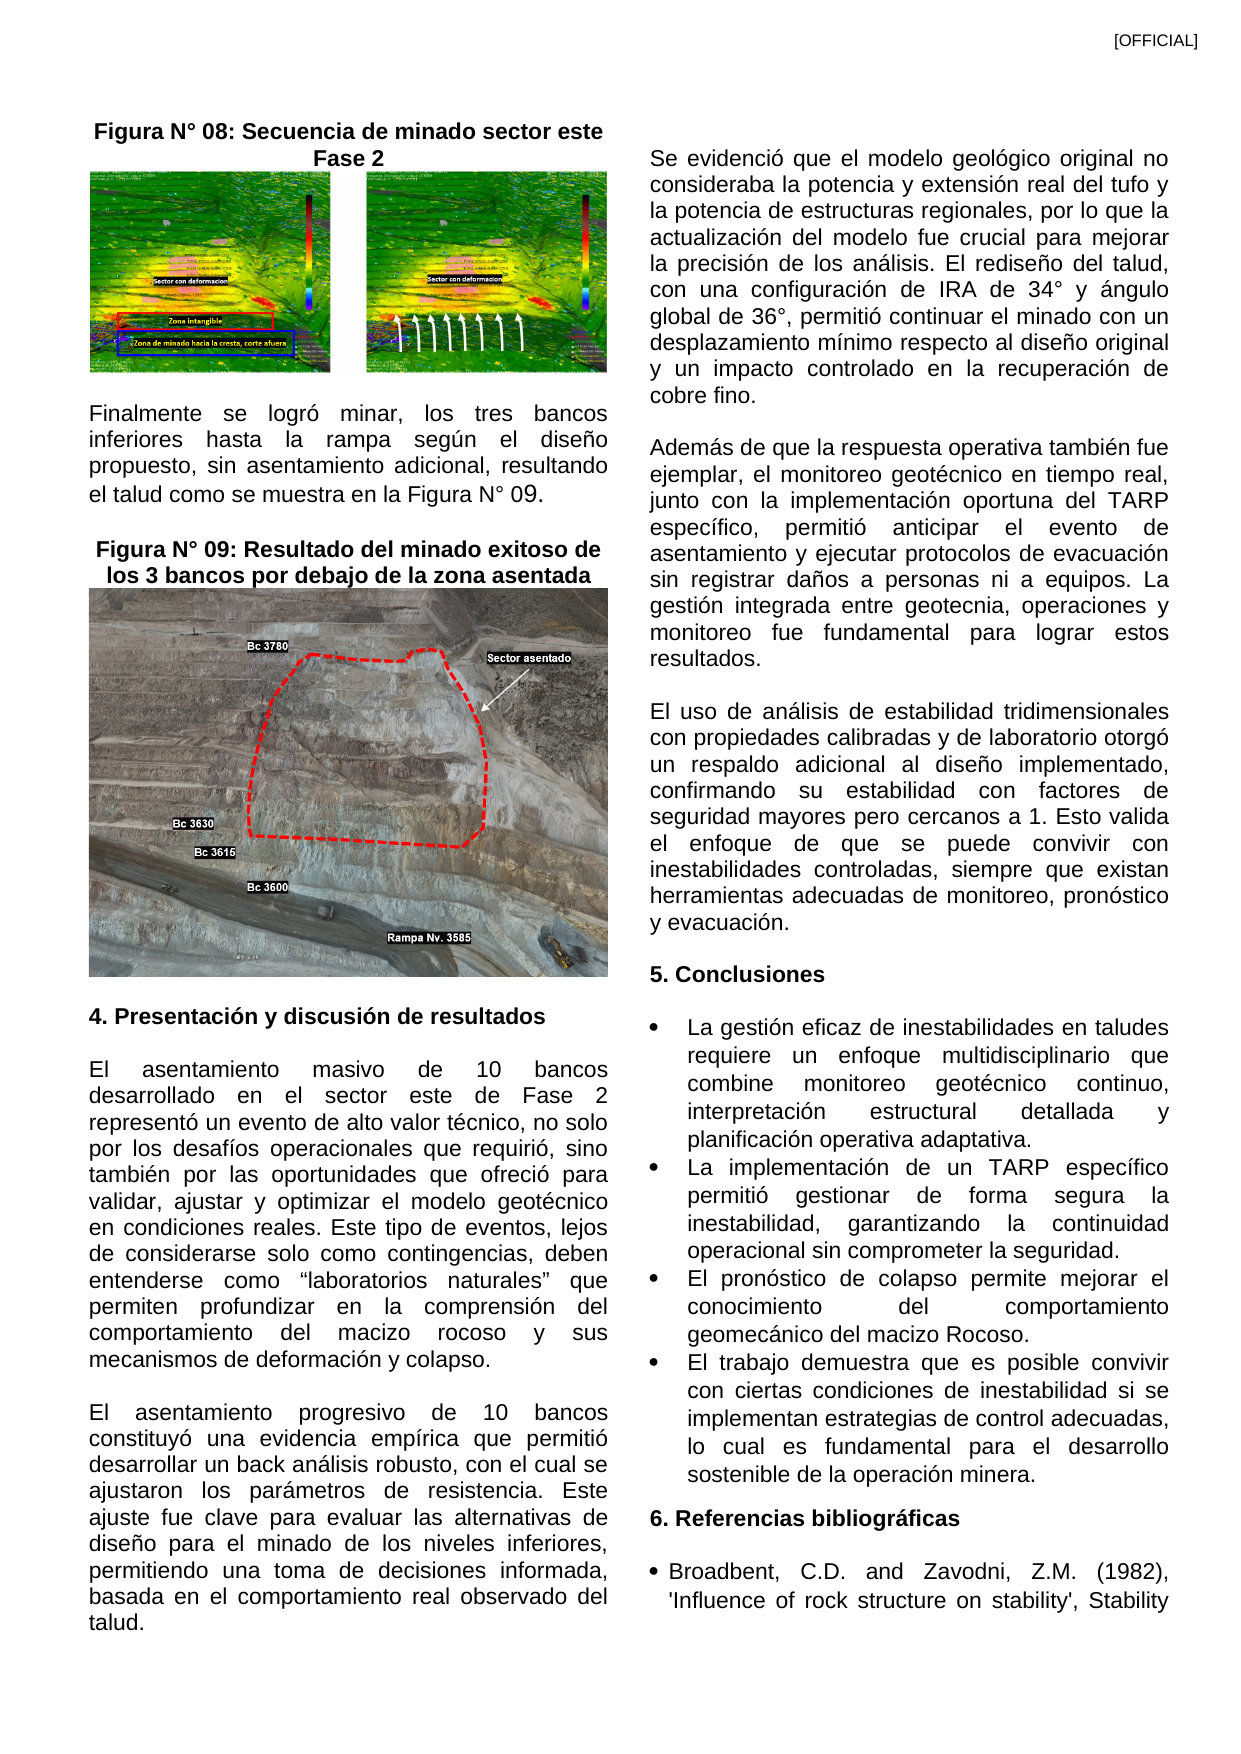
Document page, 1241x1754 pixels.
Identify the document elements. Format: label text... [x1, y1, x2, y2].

list El trabajo demuestra que es posible convivir con ciertas condiciones de inestabilidad si se implementan estrategias de control adecuadas, lo cual es fundamental para el desarrollo sostenible de la operación minera. [649, 1349, 1169, 1487]
text Se evidenció que el modelo geológico original no consideraba la potencia y extensión real del tufo y la potencia de estructuras regionales, por lo que la actualización del modelo fue crucial para mejorar la precisión de los análisis. El rediseño del talud, con una configuración de IRA de 34° y ángulo global de 36°, permitió continuar el minado con un desplazamiento mínimo respecto al diseño original y un impacto controlado en la recuperación de cobre fino. [649, 144, 1169, 408]
text 5. Conclusiones [649, 961, 1169, 988]
list La gestión eficaz de inestabilidades en taludes requiere un enfoque multidisciplinario que combine monitoreo geotécnico continuo, interpretación estructural detallada y planificación operativa adaptativa. [649, 1014, 1169, 1152]
text 4. Presentación y discusión de resultados [89, 1003, 608, 1029]
text Finalmente se logró minar, los tres bancos inferiores hasta la rampa según el diseño propuesto, sin asentamiento adicional, resultando el talud como se muestra en la Figura N° 09. [89, 399, 608, 507]
text El uso de análisis de estabilidad tridimensionales con propiedades calibradas y de laboratorio otorgó un respaldo adicional al diseño implementado, confirmando su estabilidad con factores de seguridad mayores pero cercanos a 1. Esto valida el enfoque de que se puede convivir con inestabilidades controladas, siempre que existan herramientas adecuadas de monitoreo, pronóstico y evacuación. [649, 698, 1169, 935]
text 6. Referencias bibliográficas [649, 1505, 1169, 1532]
text Figura N° 08: Secuencia de minado sector este Fase 2 [89, 118, 608, 170]
list El pronóstico de colapso permite mejorar el conocimiento del comportamiento geomecánico del macizo Rocoso. [649, 1265, 1169, 1348]
text El asentamiento progresivo de 10 bancos constituyó una evidencia empírica que permitió desarrollar un back análisis robusto, con el cual se ajustaron los parámetros de resistencia. Este ajuste fue clave para evaluar las alternativas de diseño para el minado de los niveles inferiores, permitiendo una toma de decisiones informada, basada en el comportamiento real observado del talud. [89, 1398, 608, 1636]
text El asentamiento masivo de 10 bancos desarrollado en el sector este de Fase 2 representó un evento de alto valor técnico, no solo por los desafíos operacionales que requirió, sino también por las oportunidades que ofreció para validar, ajustar y optimizar el modelo geotécnico en condiciones reales. Este tipo de eventos, lejos de considerarse solo como contingencias, deben entenderse como “laboratorios naturales” que permiten profundizar en la comprensión del comportamiento del macizo rocoso y sus mecanismos de deformación y colapso. [89, 1056, 608, 1372]
list La implementación de un TARP específico permitió gestionar de forma segura la inestabilidad, garantizando la continuidad operacional sin comprometer la seguridad. [649, 1154, 1169, 1264]
text Figura N° 09: Resultado del minado exitoso de los 3 bancos por debajo de la zona asentada [89, 536, 608, 588]
picture [88, 588, 608, 977]
text Además de que la respuesta operativa también fue ejemplar, el monitoreo geotécnico en tiempo real, junto con la implementación oportuna del TARP específico, permitió anticipar el evento de asentamiento y ejecutar protocolos de evacuación sin registrar daños a personas ni a equipos. La gestión integrada entre geotecnia, operaciones y monitoreo fue fundamental para lograr estos resultados. [649, 434, 1169, 672]
picture [88, 170, 608, 374]
